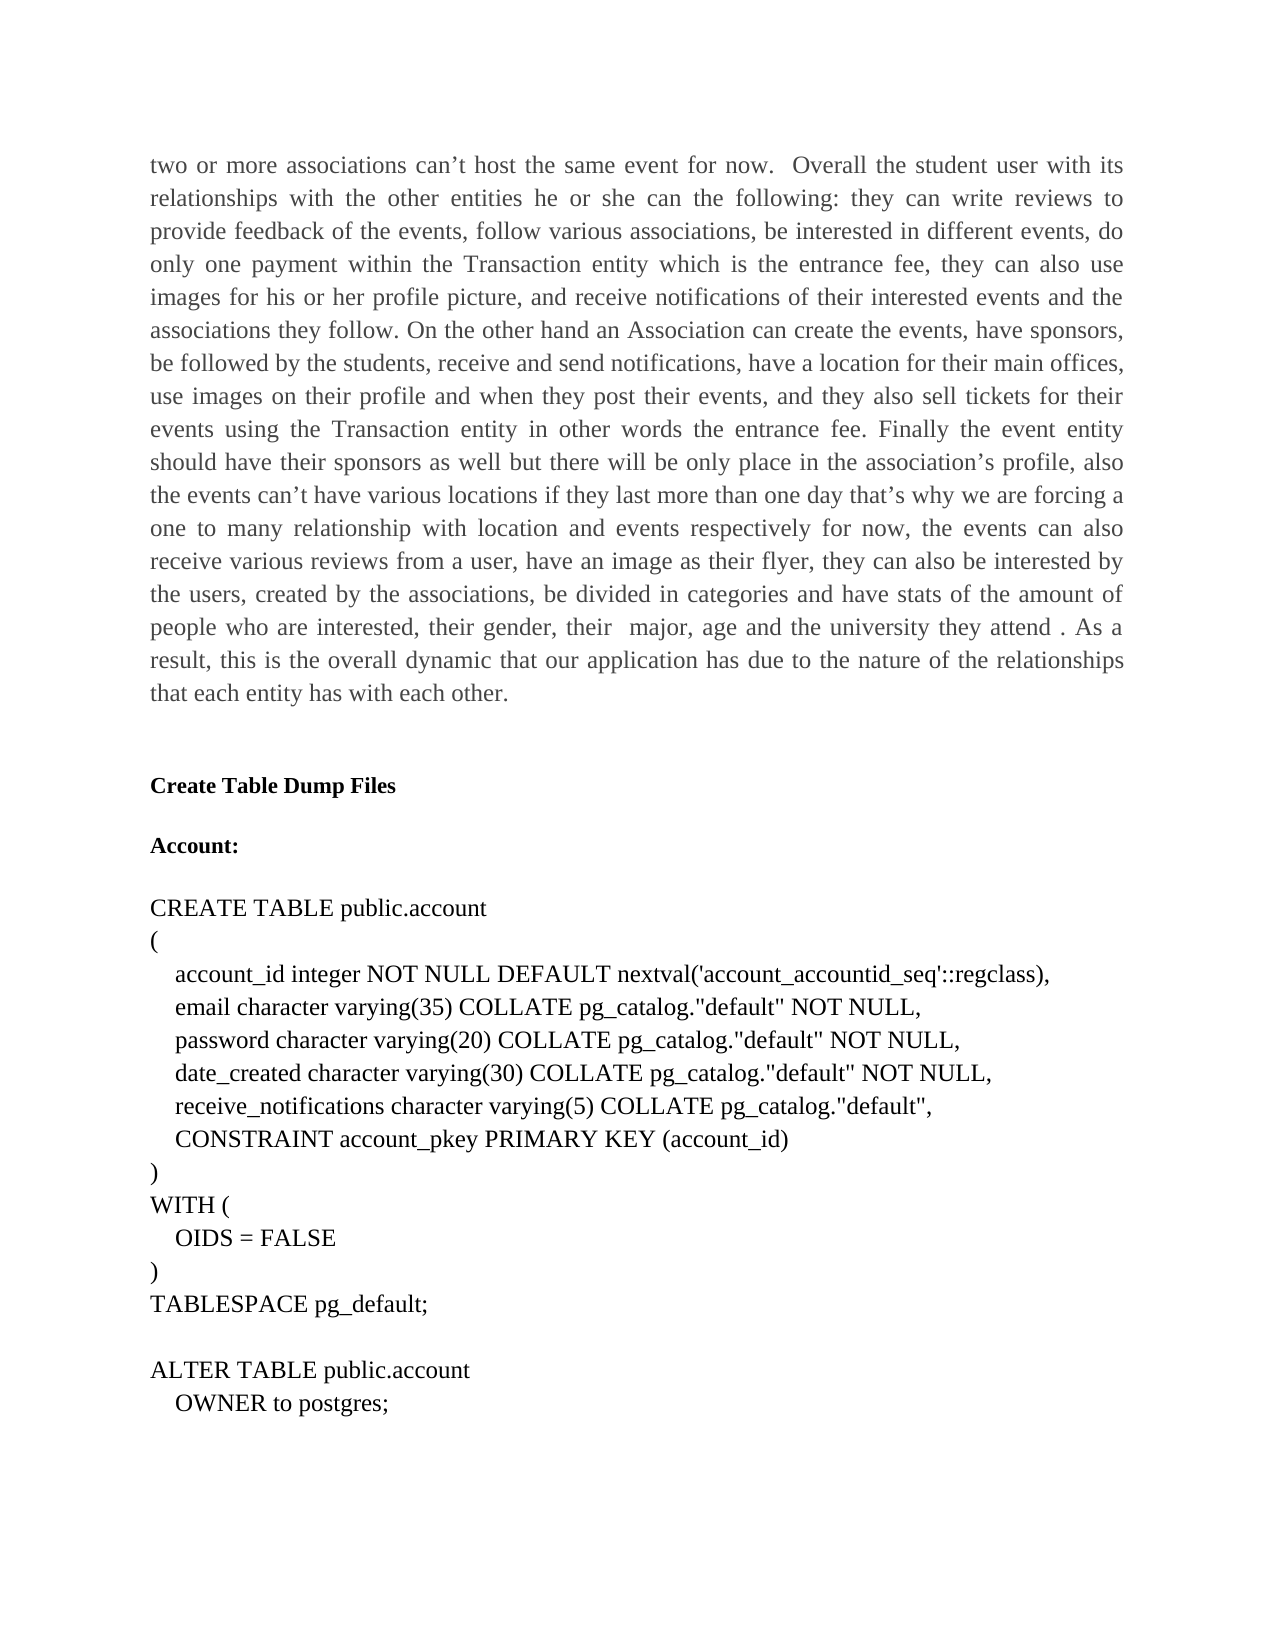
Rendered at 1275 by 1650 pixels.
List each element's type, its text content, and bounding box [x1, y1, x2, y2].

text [150, 150, 1125, 707]
text OIDS = FALSE [150, 1223, 1125, 1252]
text ) [150, 1157, 1125, 1186]
text OWNER to postgres; [150, 1388, 1125, 1417]
text TABLESPACE pg_default; [150, 1289, 1125, 1318]
text ALTER TABLE public.account [150, 1355, 1125, 1384]
text Account: [150, 832, 1125, 858]
text CREATE TABLE public.account [150, 893, 1125, 921]
text ( [150, 926, 1125, 954]
text account_id integer NOT NULL DEFAULT nextval('account_accountid_seq'::regclass), [150, 959, 1125, 987]
text ) [150, 1256, 1125, 1284]
text receive_notifications character varying(5) COLLATE pg_catalog."default", [150, 1091, 1125, 1119]
text date_created character varying(30) COLLATE pg_catalog."default" NOT NULL, [150, 1058, 1125, 1086]
text email character varying(35) COLLATE pg_catalog."default" NOT NULL, [150, 992, 1125, 1020]
text WITH ( [150, 1190, 1125, 1218]
text Create Table Dump Files [150, 772, 1125, 798]
text password character varying(20) COLLATE pg_catalog."default" NOT NULL, [150, 1025, 1125, 1053]
text CONSTRAINT account_pkey PRIMARY KEY (account_id) [150, 1124, 1125, 1152]
